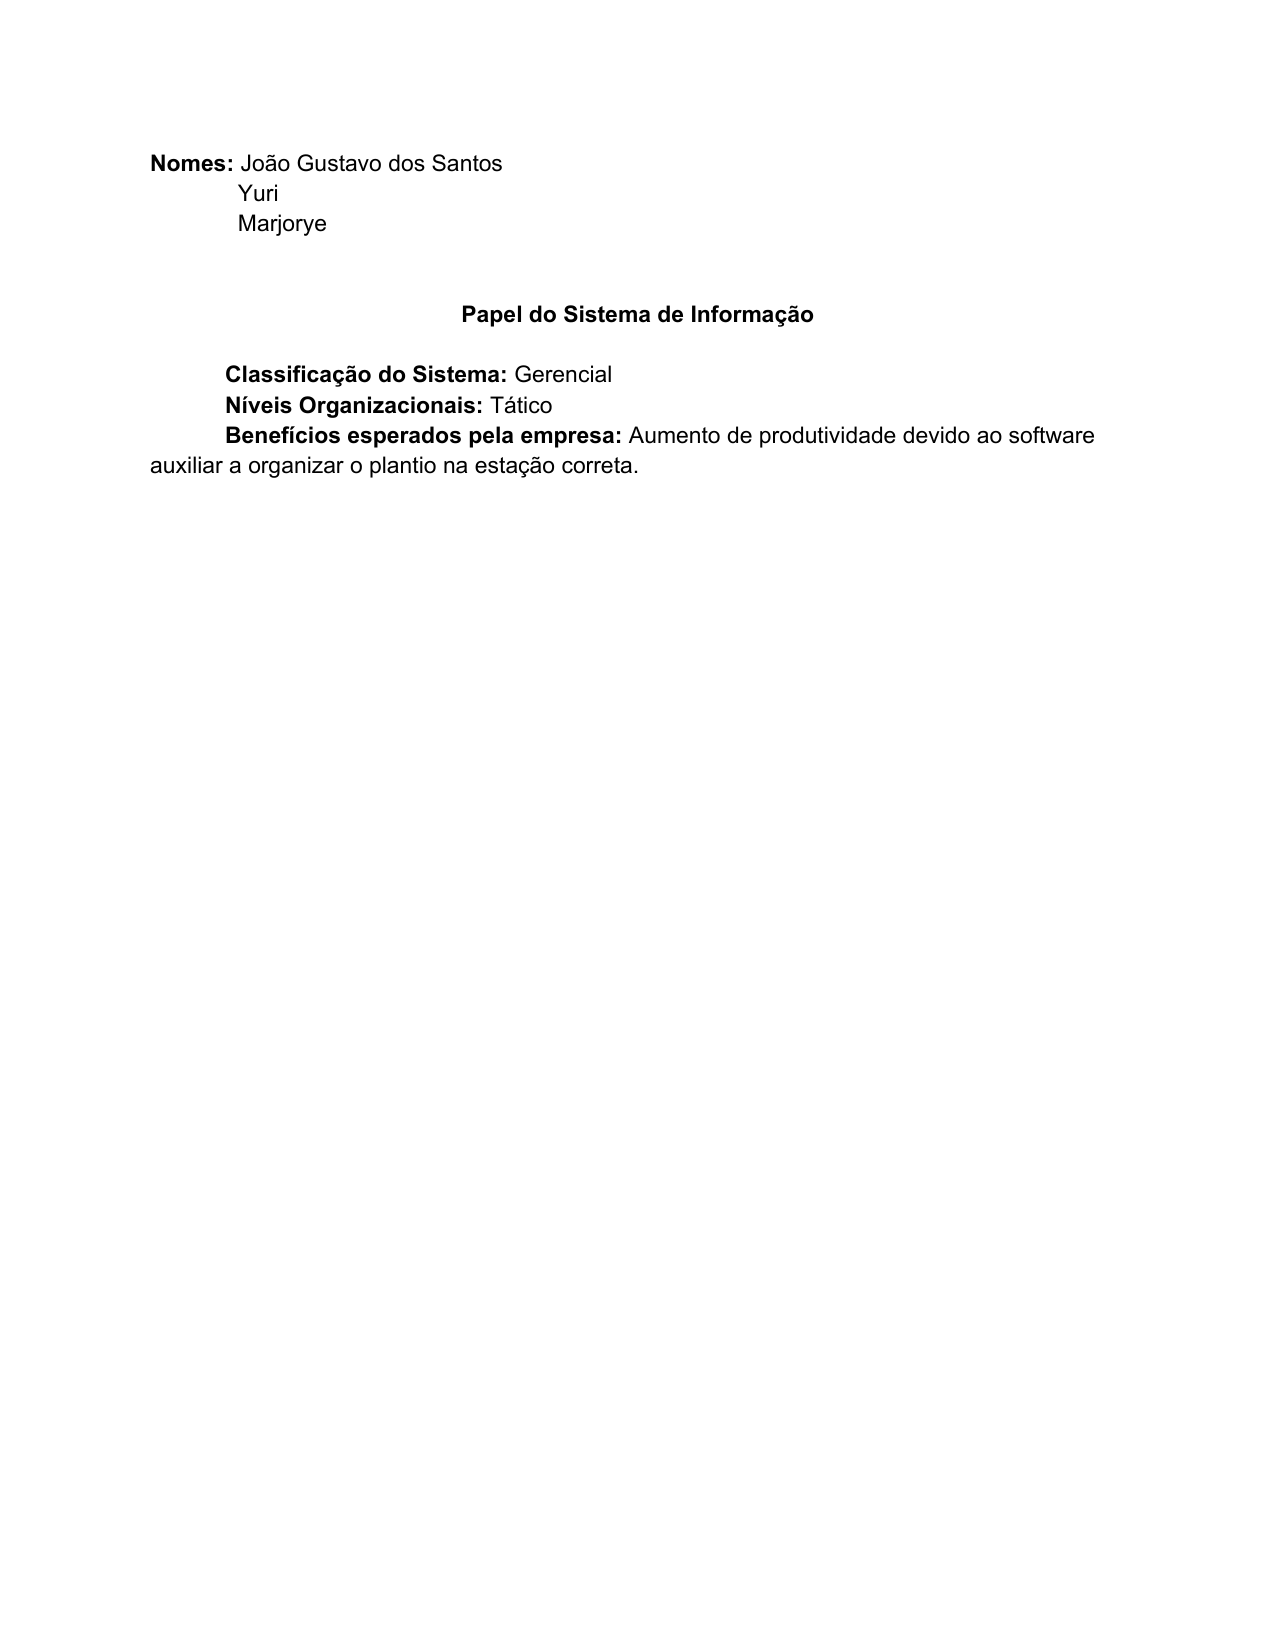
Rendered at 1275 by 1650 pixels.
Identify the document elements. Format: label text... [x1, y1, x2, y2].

text Níveis Organizacionais: Tático [150, 392, 1125, 418]
text Classificação do Sistema: Gerencial [150, 361, 1125, 388]
text Yuri [150, 180, 1125, 207]
text Benefícios esperados pela empresa: Aumento de produtividade devido ao software auxiliar a organizar o plantio na estação correta. [150, 422, 1125, 478]
text Marjorye [150, 210, 1125, 237]
text Nomes: João Gustavo dos Santos [150, 150, 1125, 176]
text Papel do Sistema de Informação [150, 301, 1125, 327]
